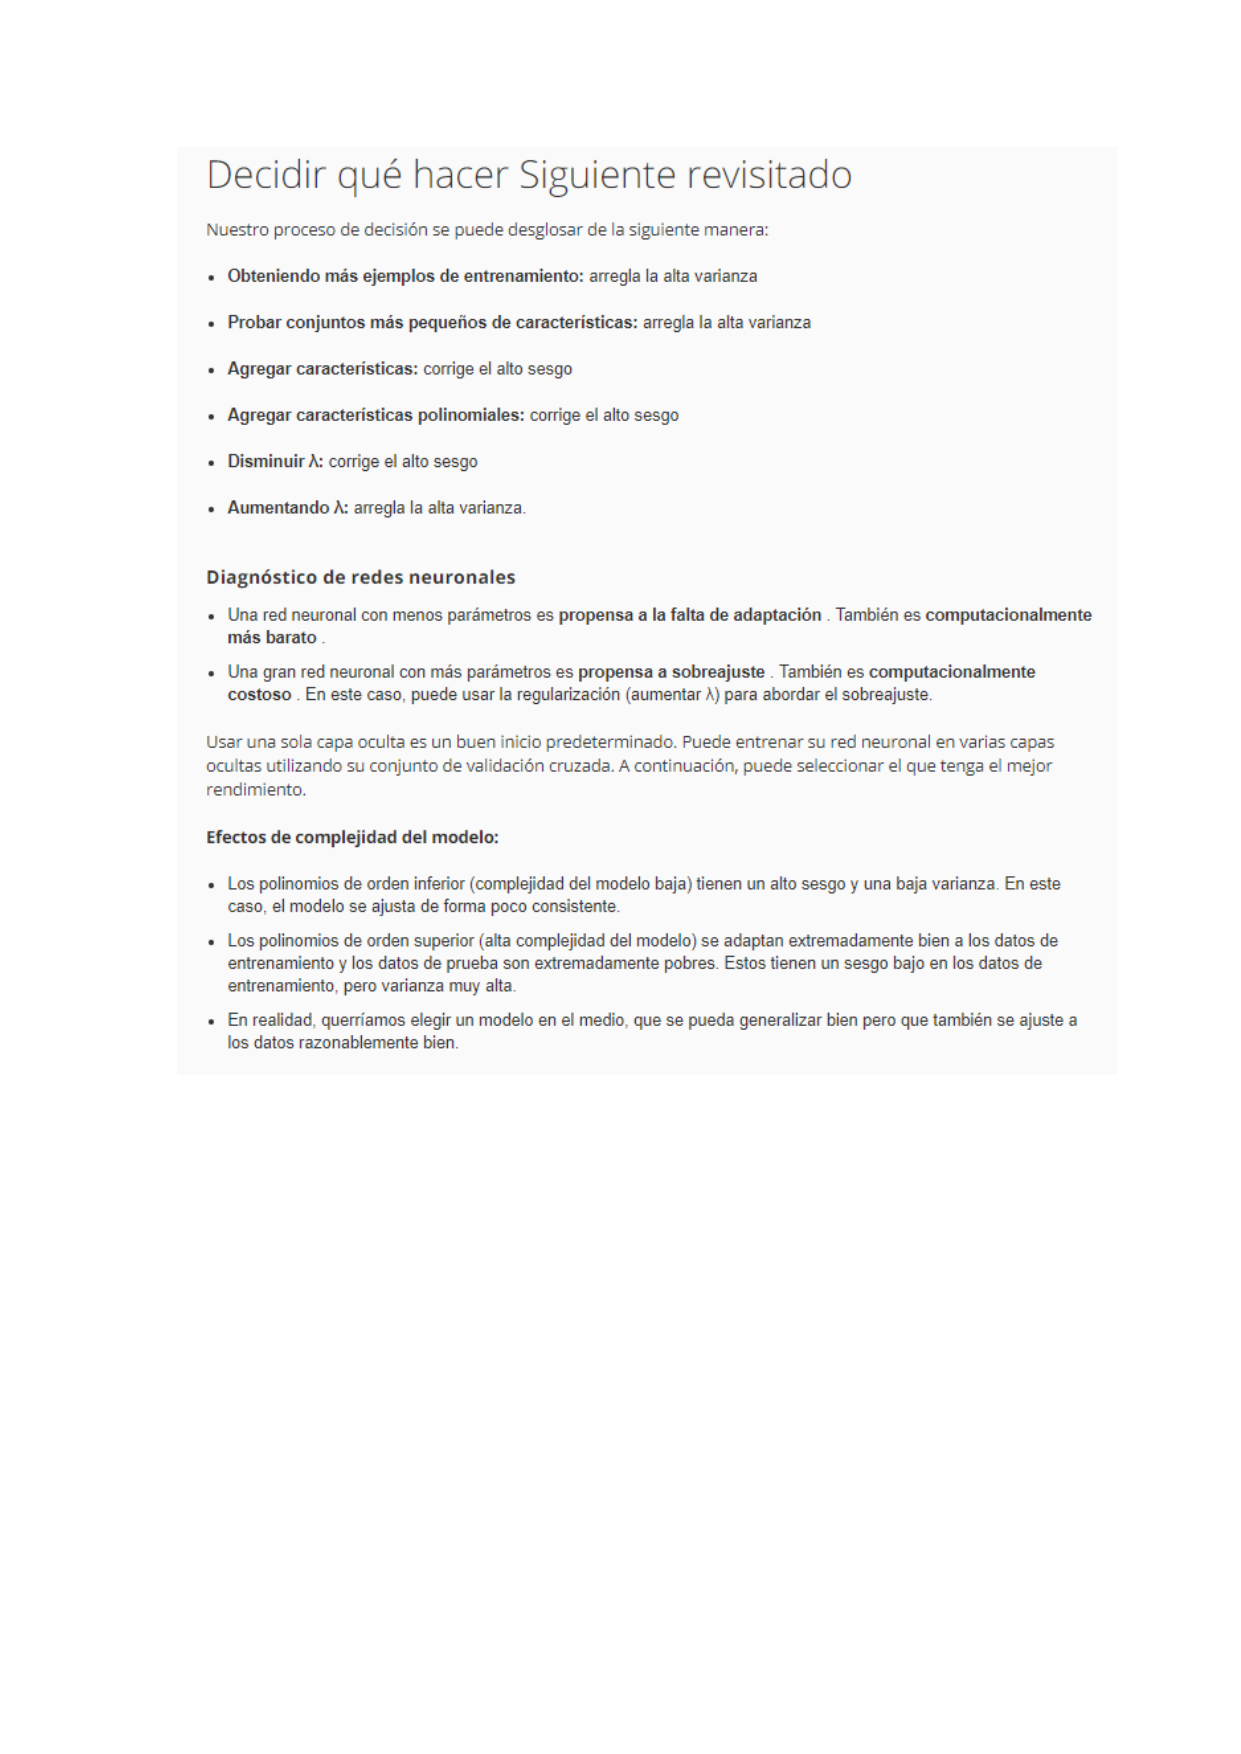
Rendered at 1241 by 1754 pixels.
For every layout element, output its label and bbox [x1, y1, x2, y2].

picture [177, 147, 1118, 1075]
